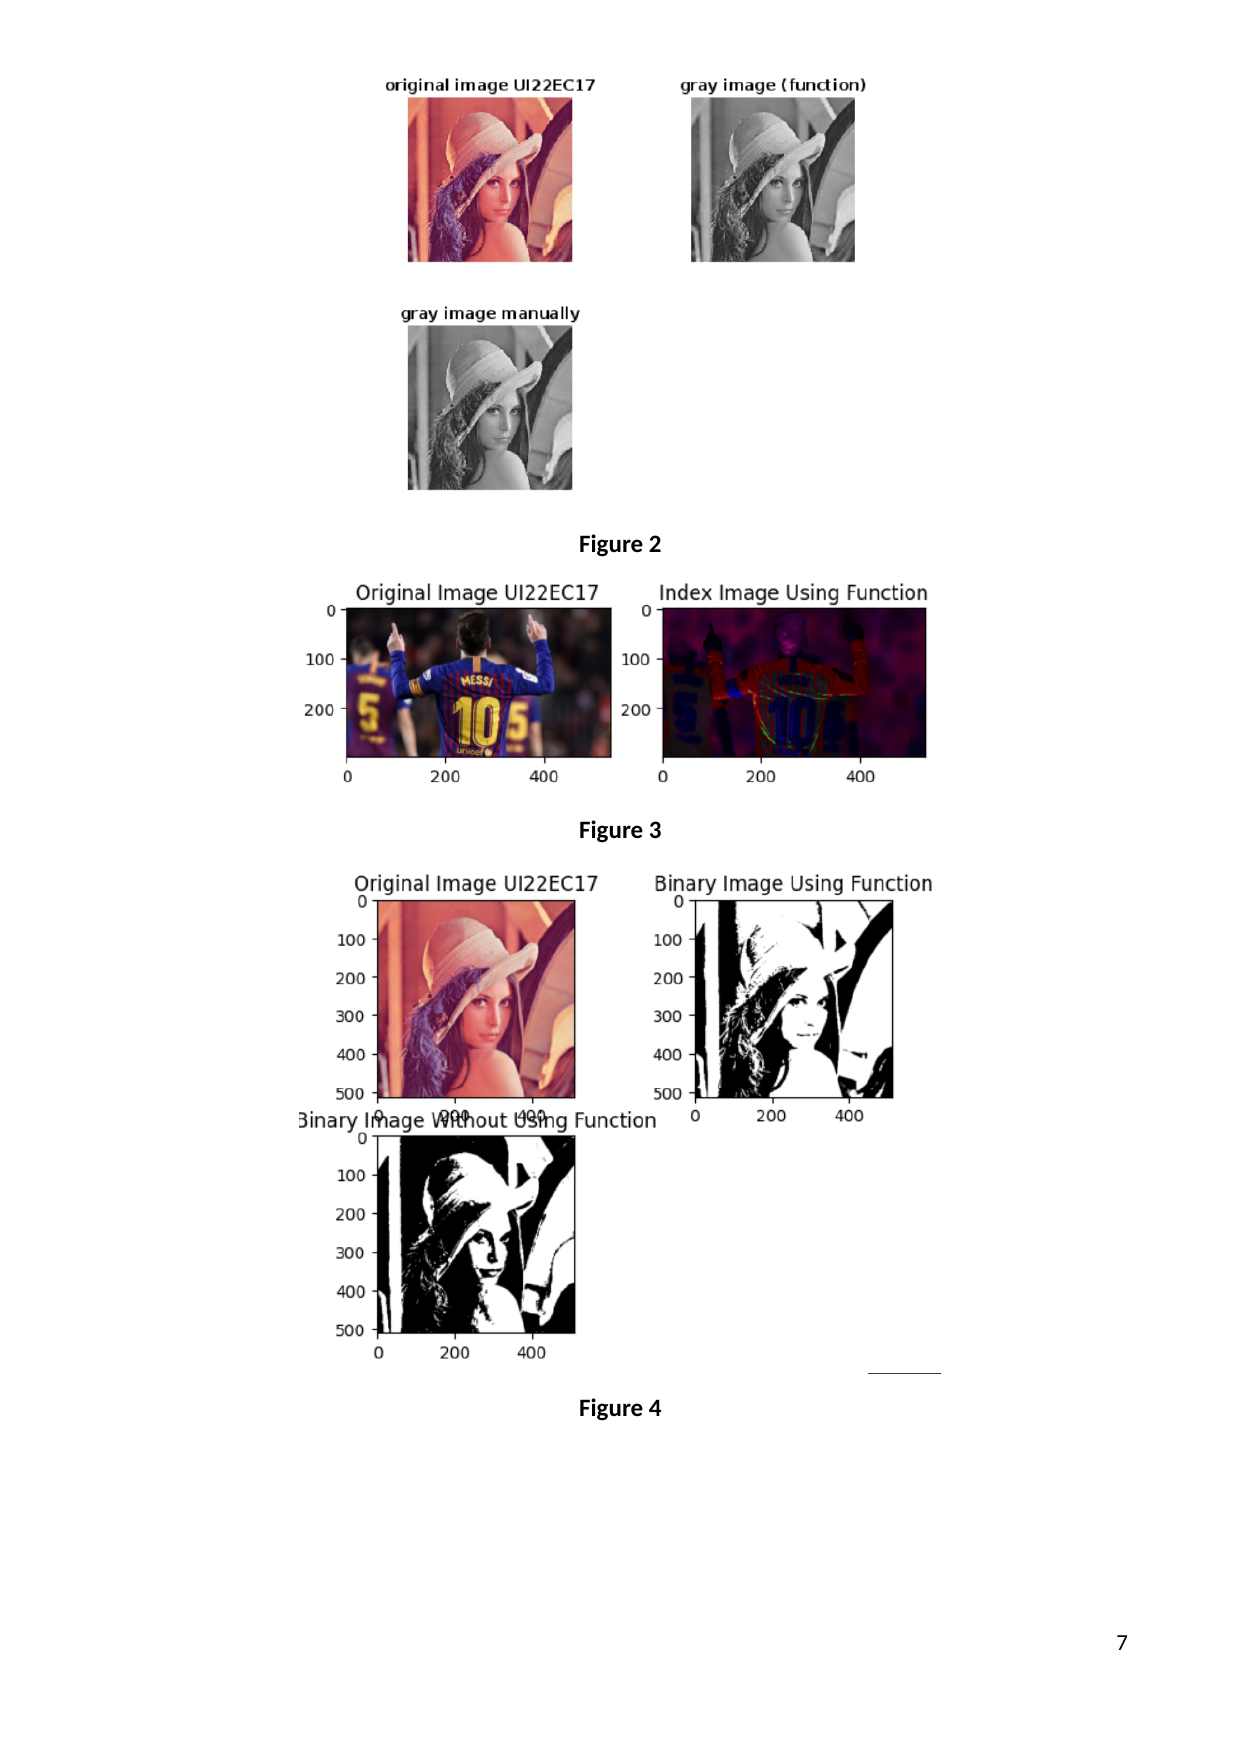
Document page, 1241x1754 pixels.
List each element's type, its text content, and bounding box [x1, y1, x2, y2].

text Figure 2 [75, 528, 1165, 558]
picture [324, 75, 917, 510]
picture [304, 577, 936, 796]
text Figure 4 [75, 1392, 1165, 1423]
picture [299, 864, 942, 1374]
text Figure 3 [75, 815, 1165, 845]
